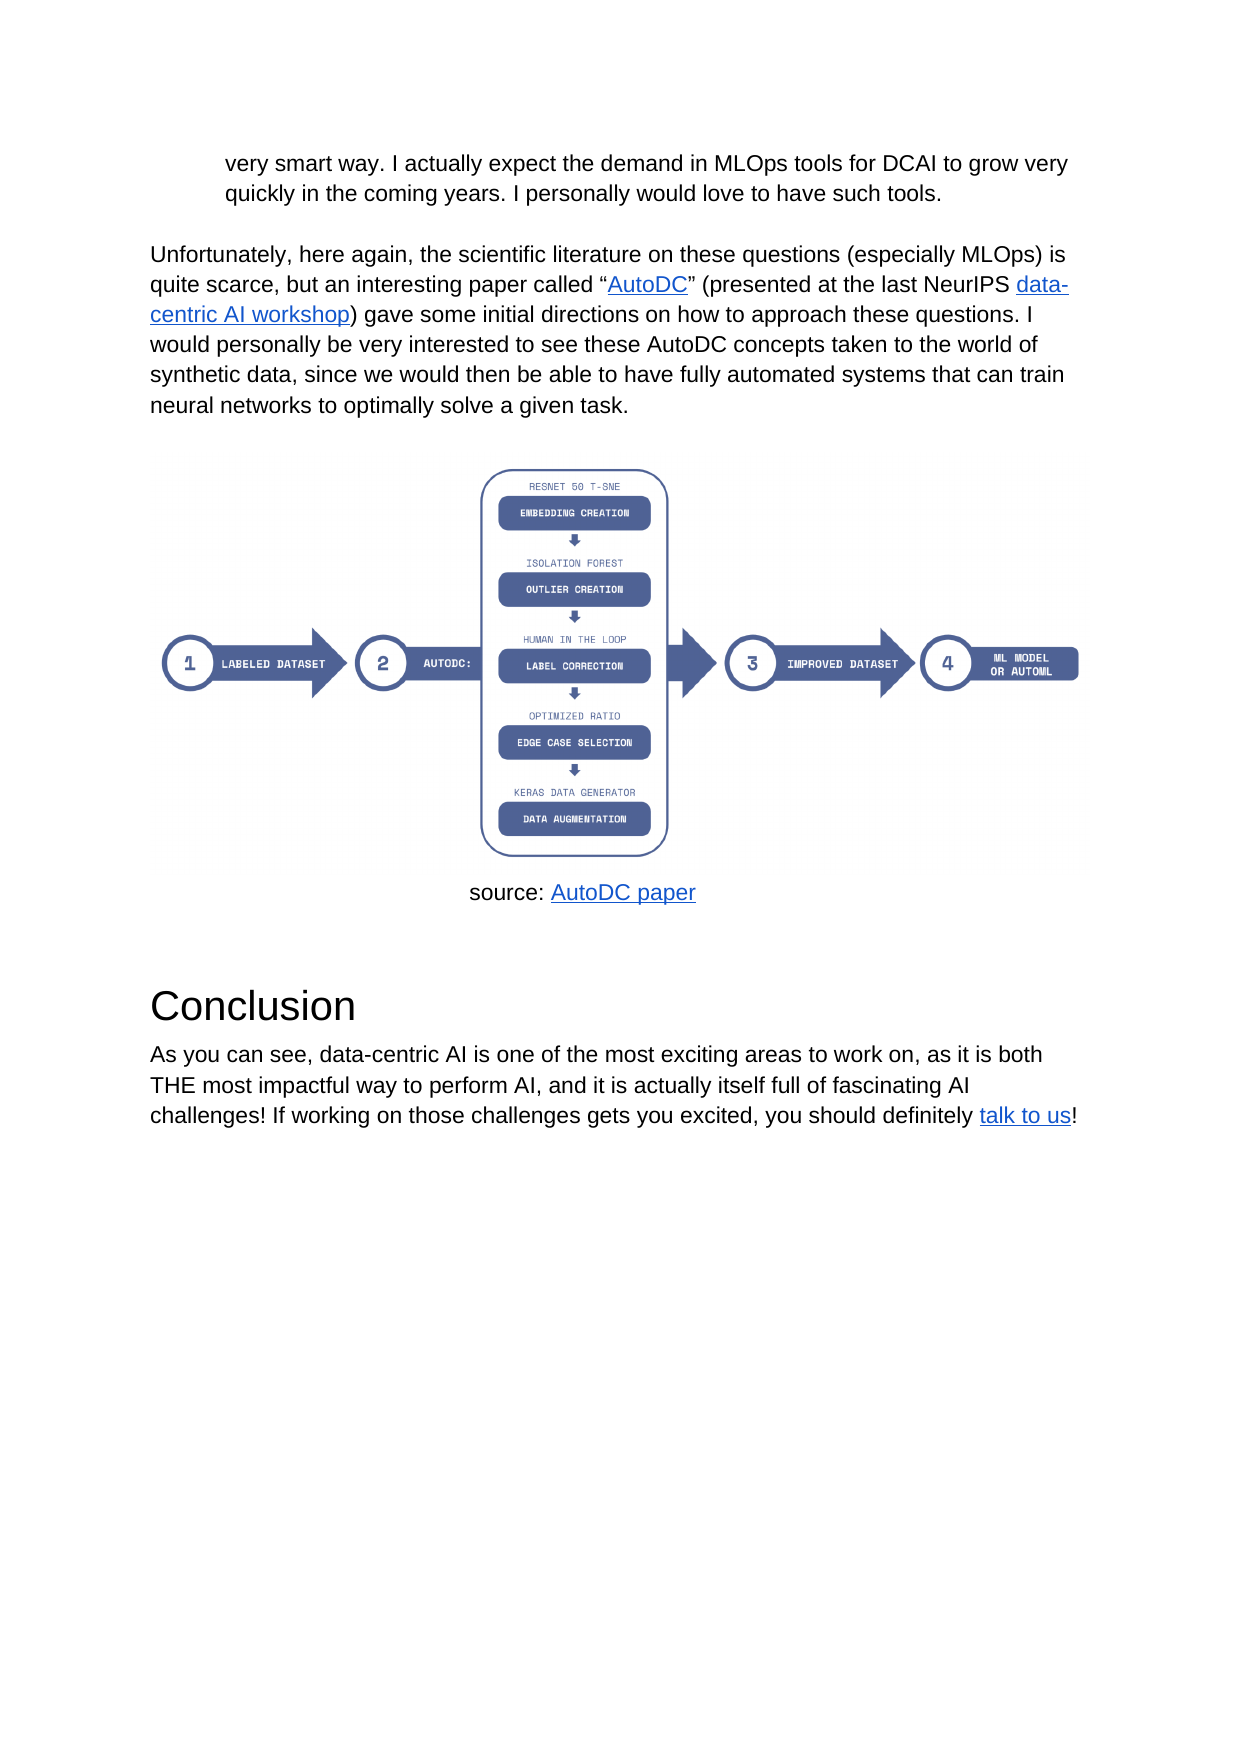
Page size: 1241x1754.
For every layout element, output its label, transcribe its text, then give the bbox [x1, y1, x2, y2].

text Unfortunately, here again, the scientific literature on these questions (especially MLOps) is quite scarce, but an interesting paper called “AutoDC” (presented at the last NeurIPS data-centric AI workshop) gave some initial directions on how to approach these questions. I would personally be very interested to see these AutoDC concepts taken to the world of synthetic data, since we would then be able to have fully automated systems that can train neural networks to optimally solve a given task. [150, 241, 1090, 448]
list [187, 150, 1090, 207]
picture [150, 452, 1091, 875]
text source: AutoDC paper [375, 879, 1090, 905]
text As you can see, data-centric AI is one of the most exciting areas to work on, as it is both THE most impactful way to perform AI, and it is actually itself full of fascinating AI challenges! If working on those challenges gets you excited, you should definitely talk to us! [150, 1041, 1090, 1128]
subtitle Conclusion [150, 981, 1090, 1029]
